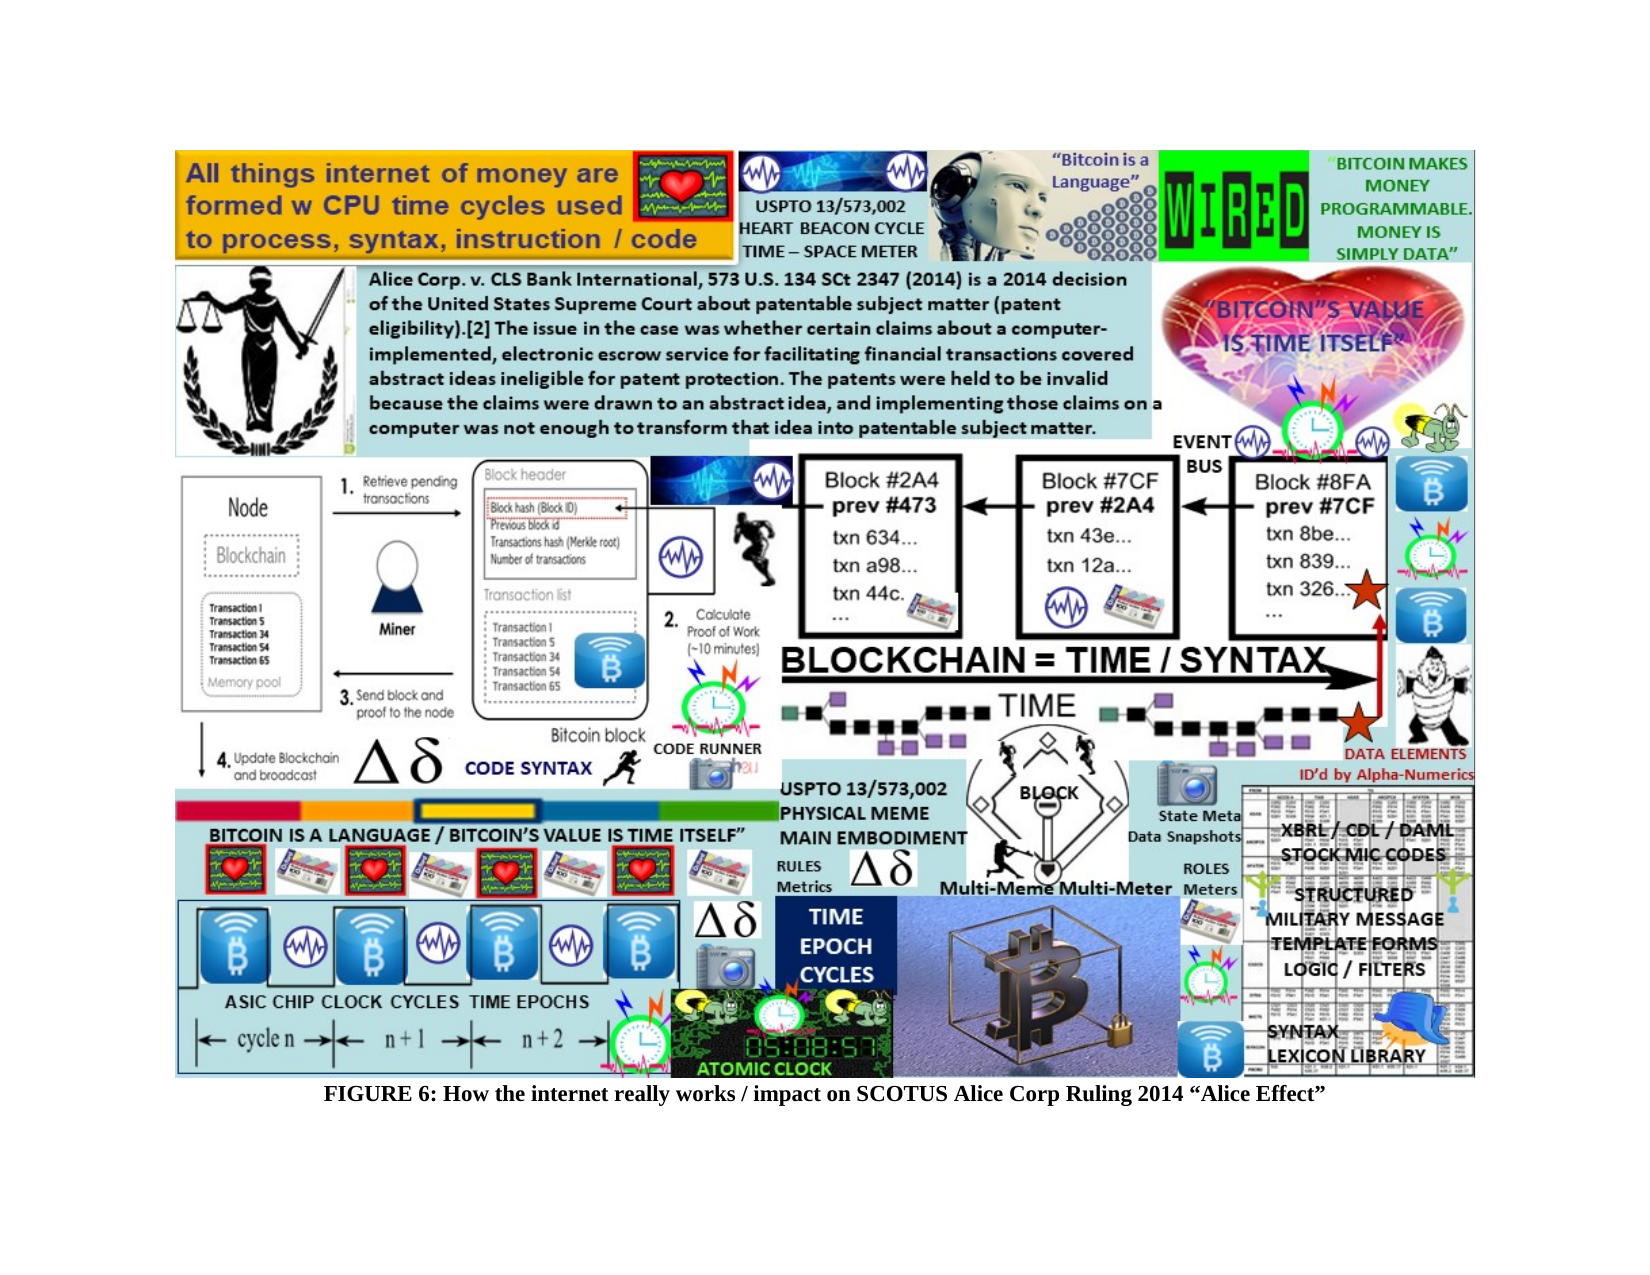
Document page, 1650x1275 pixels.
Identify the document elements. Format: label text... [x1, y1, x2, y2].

text FIGURE 6: How the internet really works / impact on SCOTUS Alice Corp Ruling 2014 “Alice Effect” [37, 1079, 1612, 1106]
picture [175, 150, 1475, 1078]
